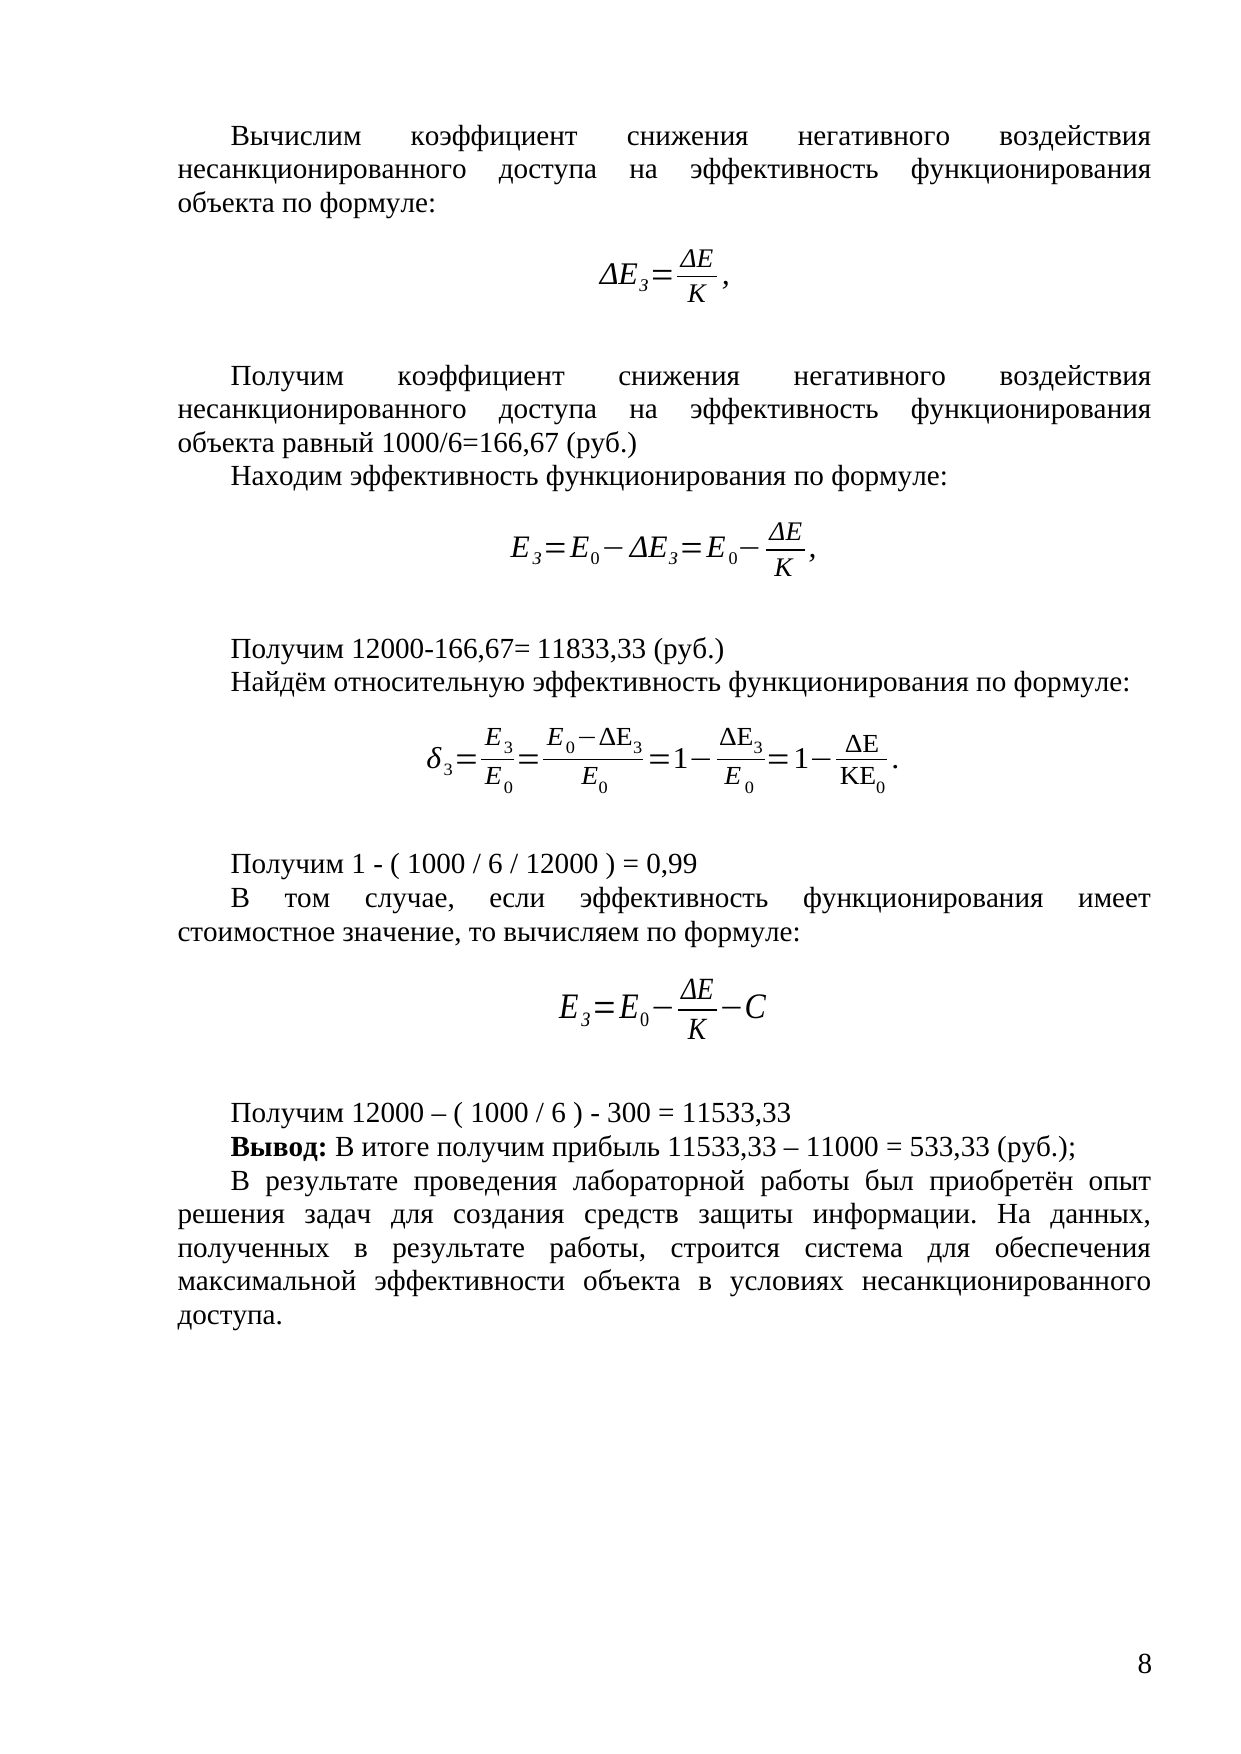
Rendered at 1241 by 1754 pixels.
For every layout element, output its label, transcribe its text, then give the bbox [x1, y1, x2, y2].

text Вычислим коэффициент снижения негативного воздействия несанкционированного доступа на эффективность функционирования объекта по формуле: [177, 118, 1152, 219]
text В том случае, если эффективность функционирования имеет стоимостное значение, то вычисляем по формуле: [177, 880, 1152, 947]
text Вывод: В итоге получим прибыль 11533,33 – 11000 = 533,33 (руб.); [177, 1129, 1152, 1163]
text Находим эффективность функционирования по формуле: [177, 458, 1152, 492]
text Получим 1 - ( 1000 / 6 / 12000 ) = 0,99 [177, 847, 1152, 880]
text Найдём относительную эффективность функционирования по формуле: [177, 664, 1152, 698]
text В результате проведения лабораторной работы был приобретён опыт решения задач для создания средств защиты информации. На данных, полученных в результате работы, строится система для обеспечения максимальной эффективности объекта в условиях несанкционированного доступа. [177, 1163, 1152, 1330]
text Получим 12000-166,67= 11833,33 (руб.) [177, 631, 1152, 664]
text Получим коэффициент снижения негативного воздействия несанкционированного доступа на эффективность функционирования объекта равный 1000/6=166,67 (руб.) [177, 358, 1152, 458]
text Получим 12000 – ( 1000 / 6 ) - 300 = 11533,33 [177, 1096, 1152, 1129]
